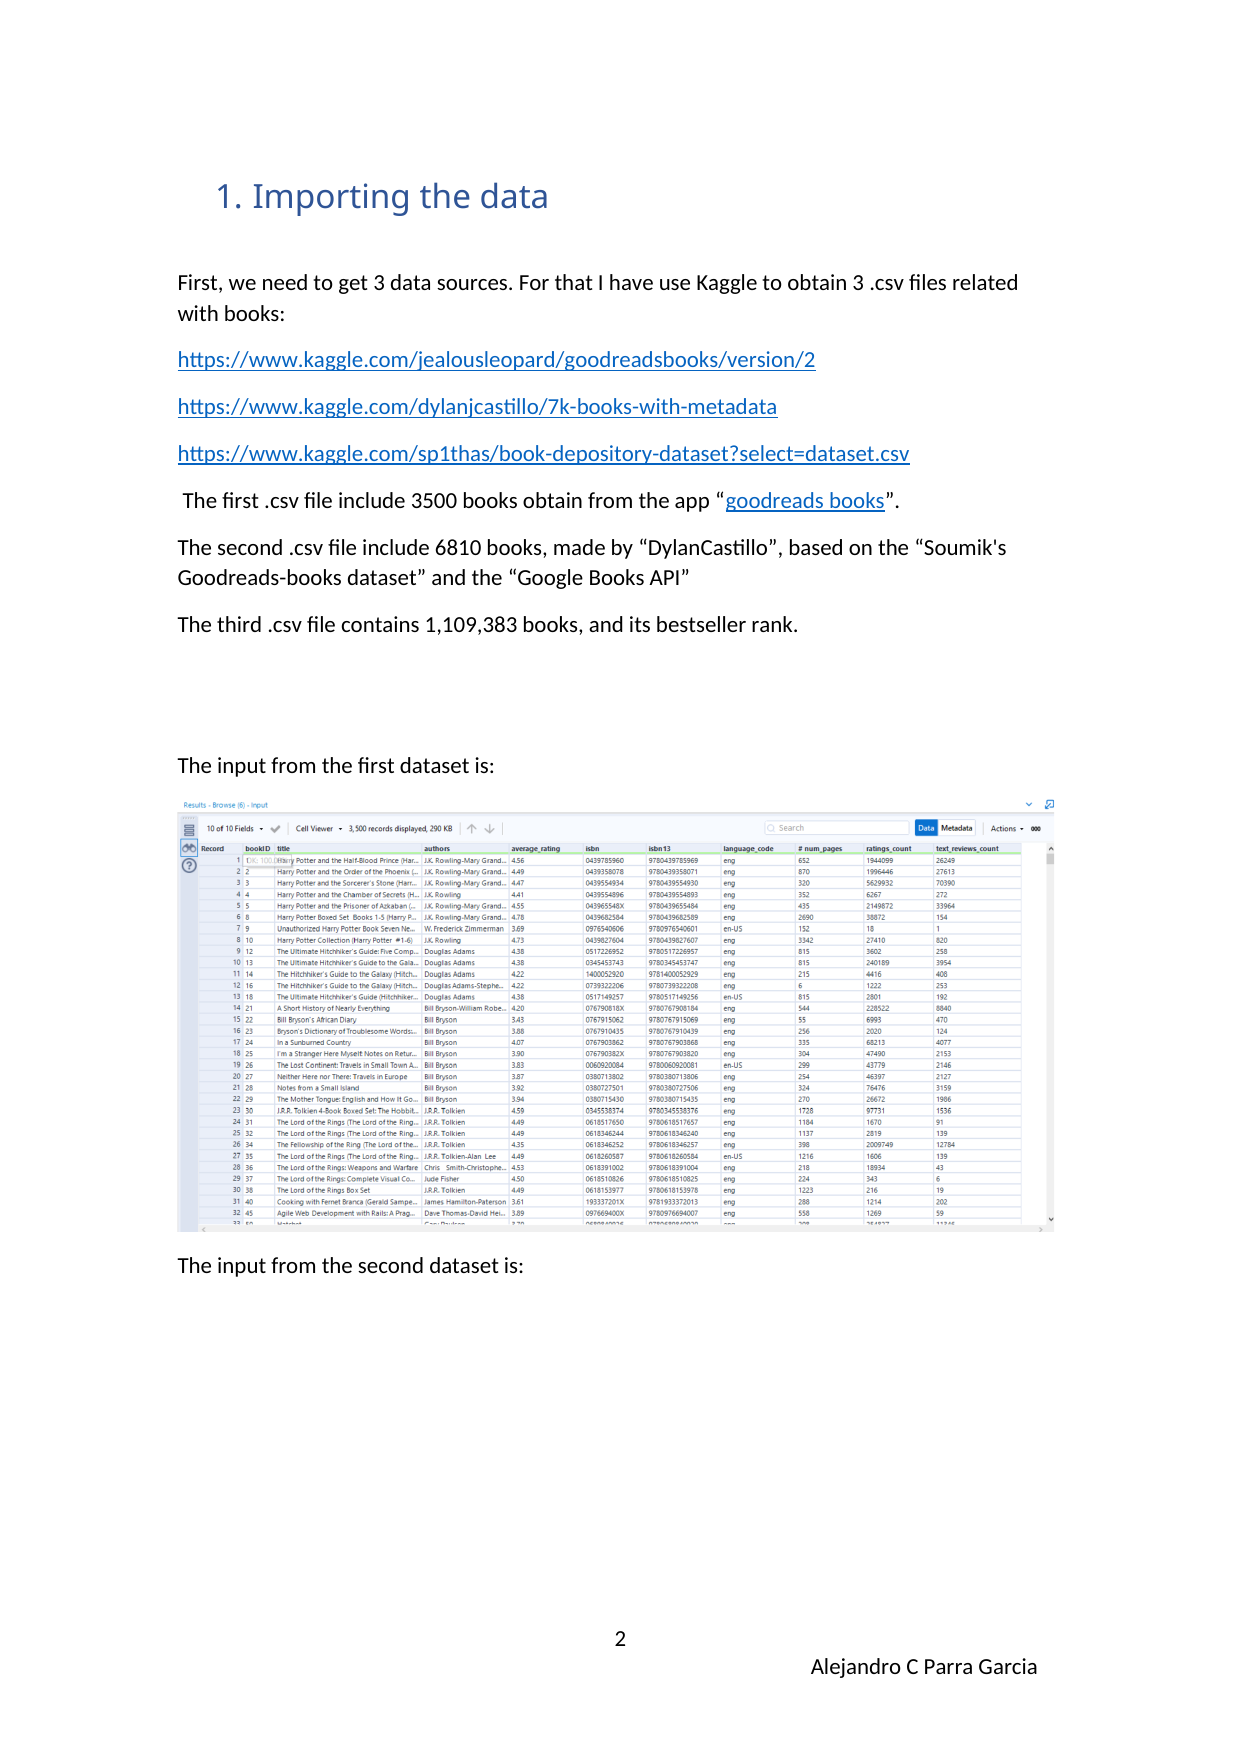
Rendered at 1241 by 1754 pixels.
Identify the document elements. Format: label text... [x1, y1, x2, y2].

subtitle Importing the data [215, 173, 1063, 218]
text The input from the second dataset is: [177, 1251, 1063, 1279]
text https://www.kaggle.com/sp1thas/book-depository-dataset?select=dataset.csv [177, 439, 1063, 467]
text The third .csv file contains 1,109,383 books, and its bestseller rank. [177, 610, 1063, 638]
text https://www.kaggle.com/jealousleopard/goodreadsbooks/version/2 [177, 346, 1063, 373]
text The second .csv file include 6810 books, made by “DylanCastillo”, based on the “Soumik's Goodreads-books dataset” and the “Google Books API” [177, 533, 1063, 591]
text The first .csv file include 3500 books obtain from the app “goodreads books”. [177, 486, 1063, 514]
text The input from the first dataset is: [177, 751, 1063, 779]
text https://www.kaggle.com/dylanjcastillo/7k-books-with-metadata [177, 392, 1063, 420]
text First, we need to get 3 data sources. For that I have use Kaggle to obtain 3 .csv files related with books: [177, 268, 1063, 327]
picture [177, 797, 1055, 1232]
